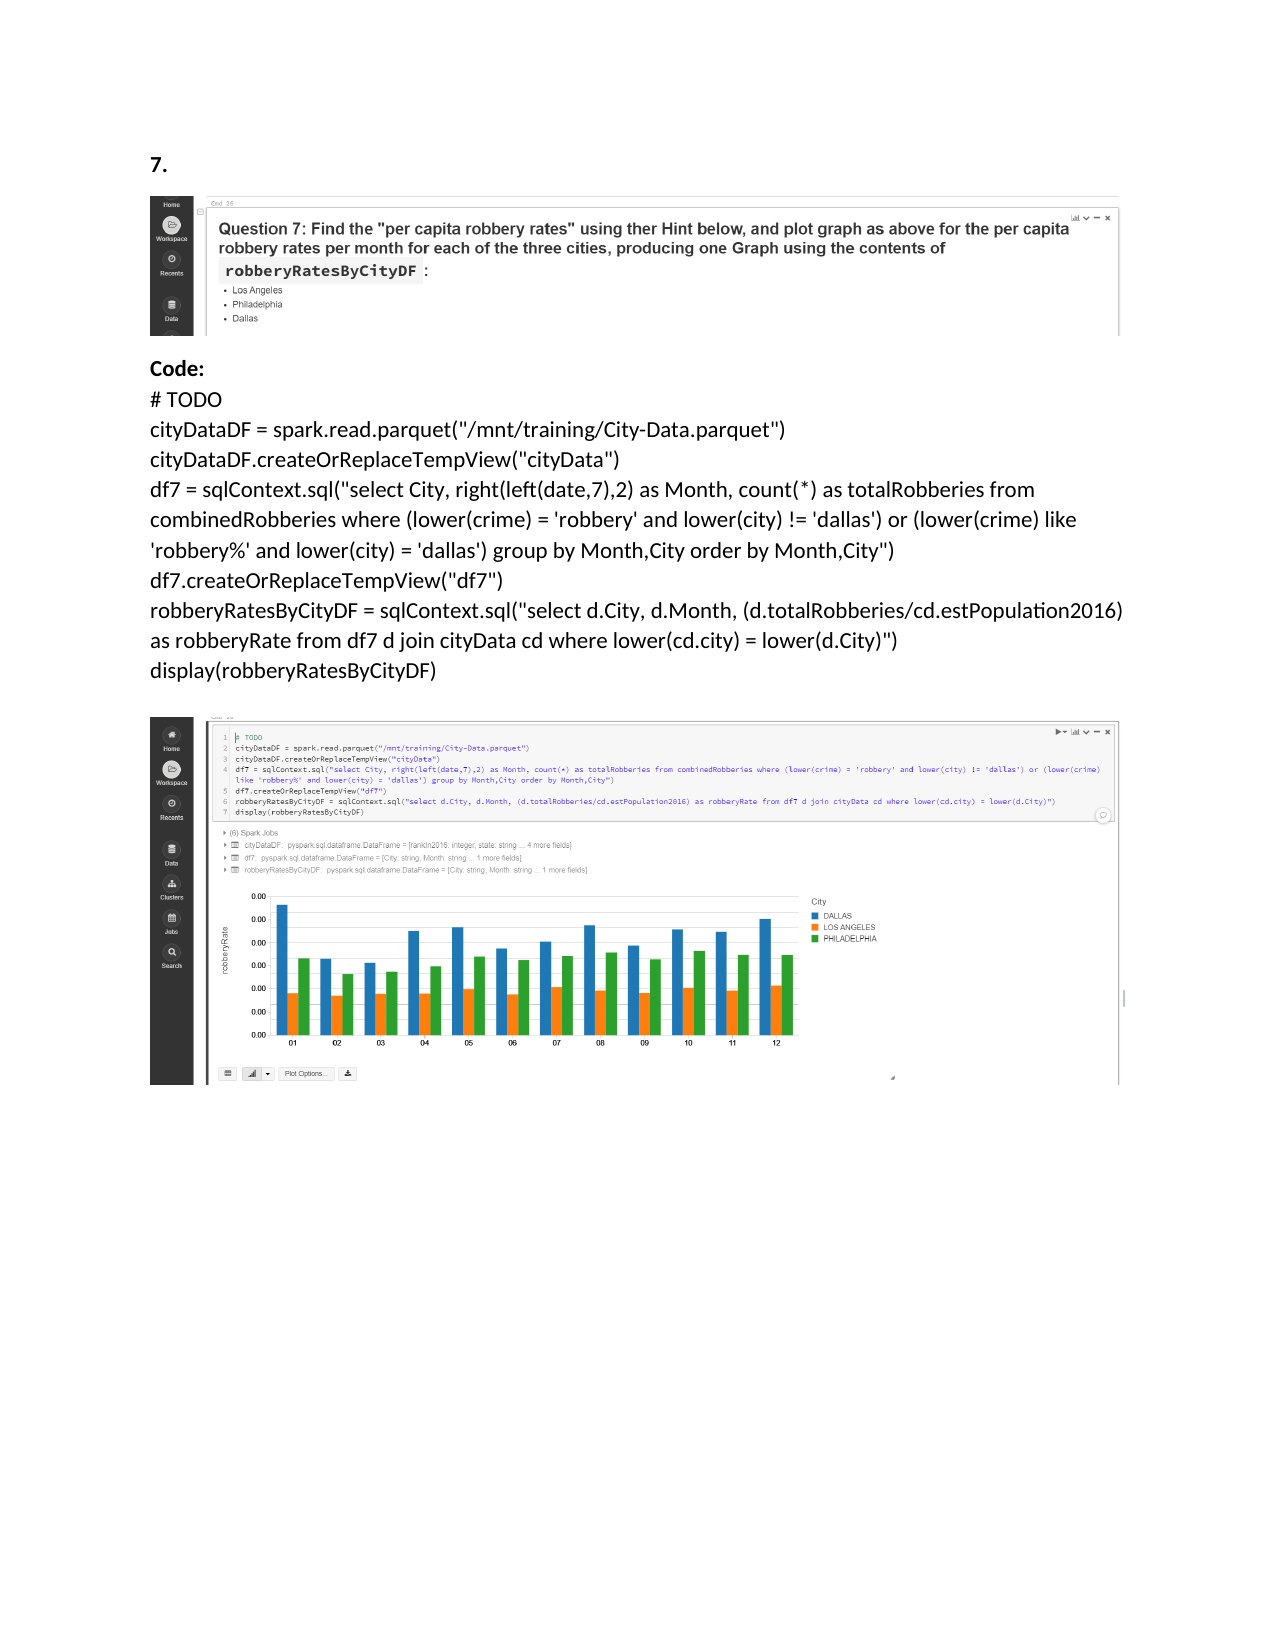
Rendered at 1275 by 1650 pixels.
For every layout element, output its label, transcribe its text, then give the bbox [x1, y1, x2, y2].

text display(robberyRatesByCityDF) [150, 657, 1125, 684]
text df7.createOrReplaceTempView("df7") [150, 566, 1125, 594]
text # TODO [150, 385, 1125, 413]
text cityDataDF.createOrReplaceTempView("cityData") [150, 445, 1125, 473]
text df7 = sqlContext.sql("select City, right(left(date,7),2) as Month, count(*) as totalRobberies from combinedRobberies where (lower(crime) = 'robbery' and lower(city) != 'dallas') or (lower(crime) like 'robbery%' and lower(city) = 'dallas') group by Month,City order by Month,City") [150, 475, 1125, 564]
text cityDataDF = spark.read.parquet("/mnt/training/City-Data.parquet") [150, 415, 1125, 443]
text 7. [150, 150, 1125, 178]
text robberyRatesByCityDF = sqlContext.sql("select d.City, d.Month, (d.totalRobberies/cd.estPopulation2016) as robberyRate from df7 d join cityData cd where lower(cd.city) = lower(d.City)") [150, 596, 1125, 654]
picture [150, 196, 1125, 336]
text Code: [150, 354, 1125, 382]
picture [150, 717, 1125, 1085]
